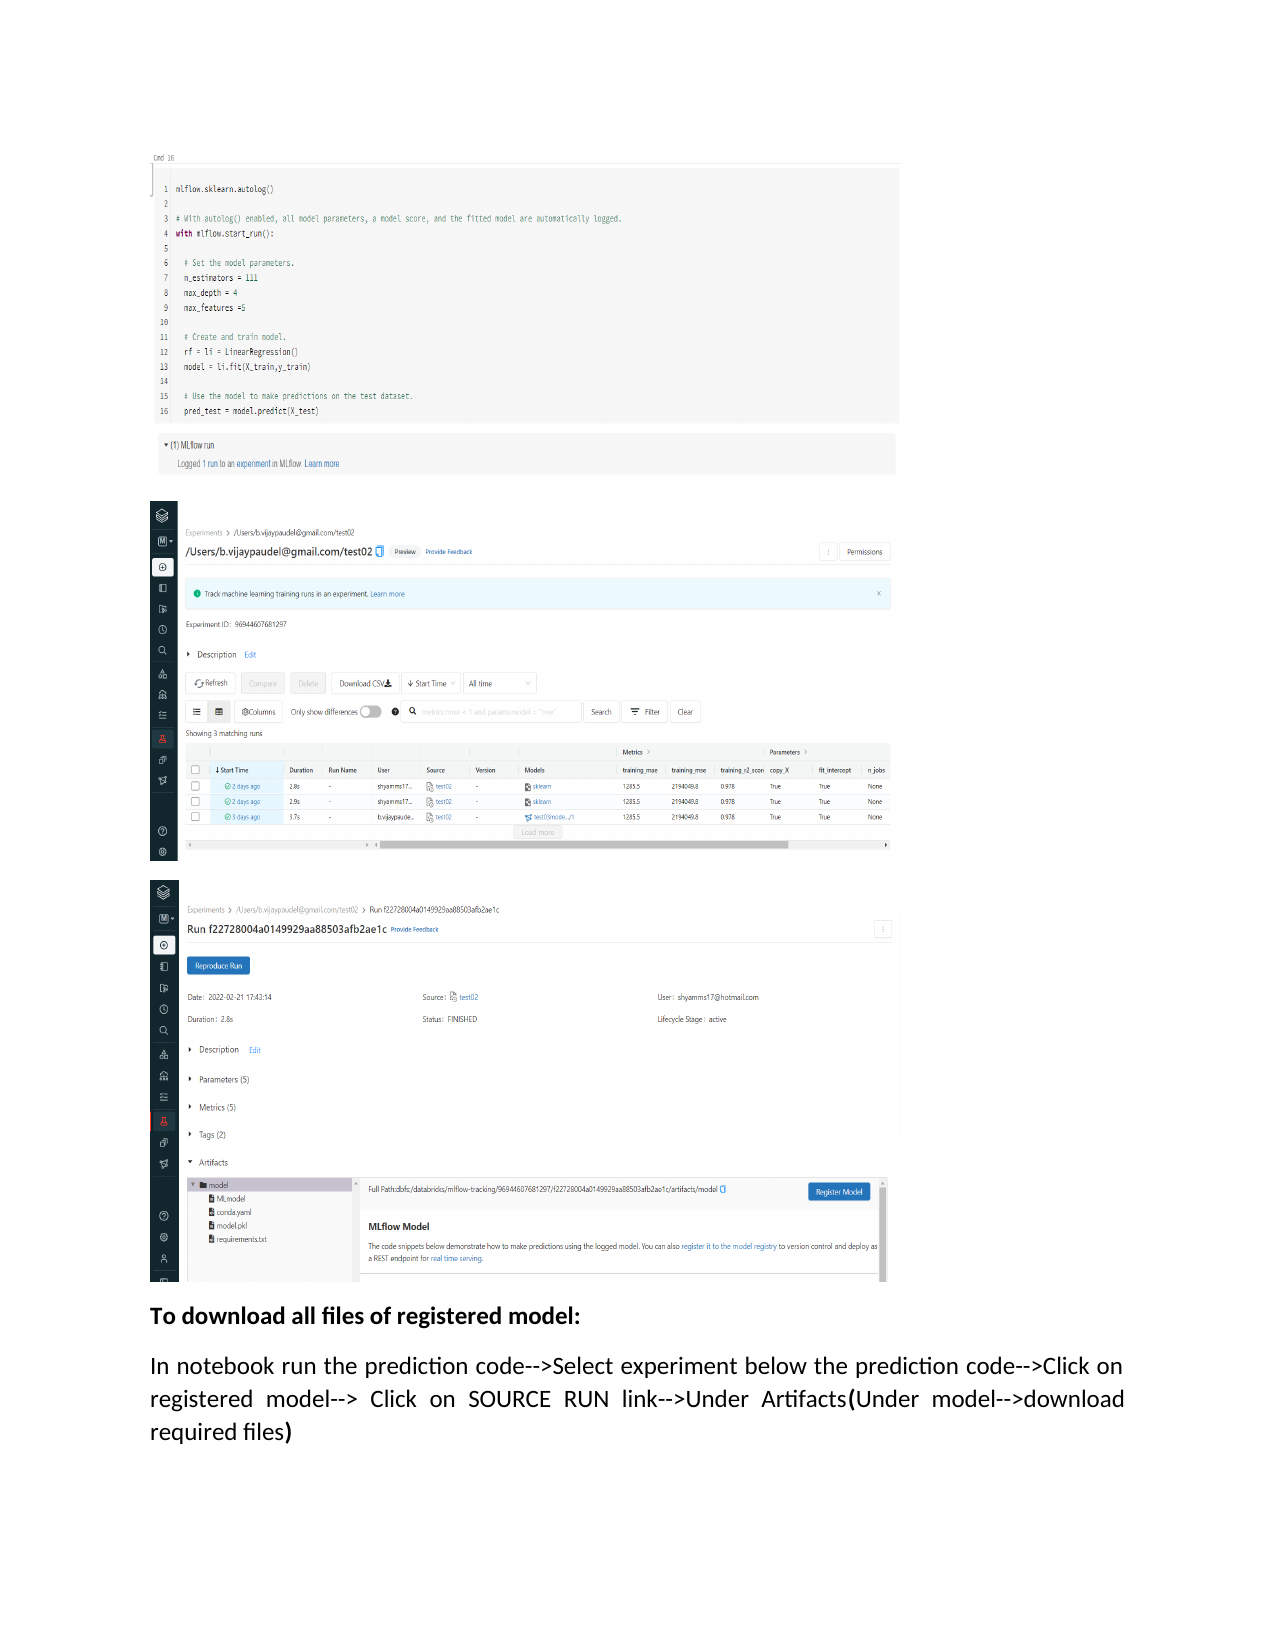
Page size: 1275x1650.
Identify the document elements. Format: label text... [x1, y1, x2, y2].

text To download all files of registered model: [150, 1300, 1125, 1331]
picture [150, 880, 901, 1282]
picture [150, 150, 901, 483]
text In notebook run the prediction code-->Select experiment below the prediction code-->Click on registered model--> Click on SOURCE RUN link-->Under Artifacts(Under model-->download required files) [150, 1350, 1125, 1446]
picture [150, 501, 901, 861]
